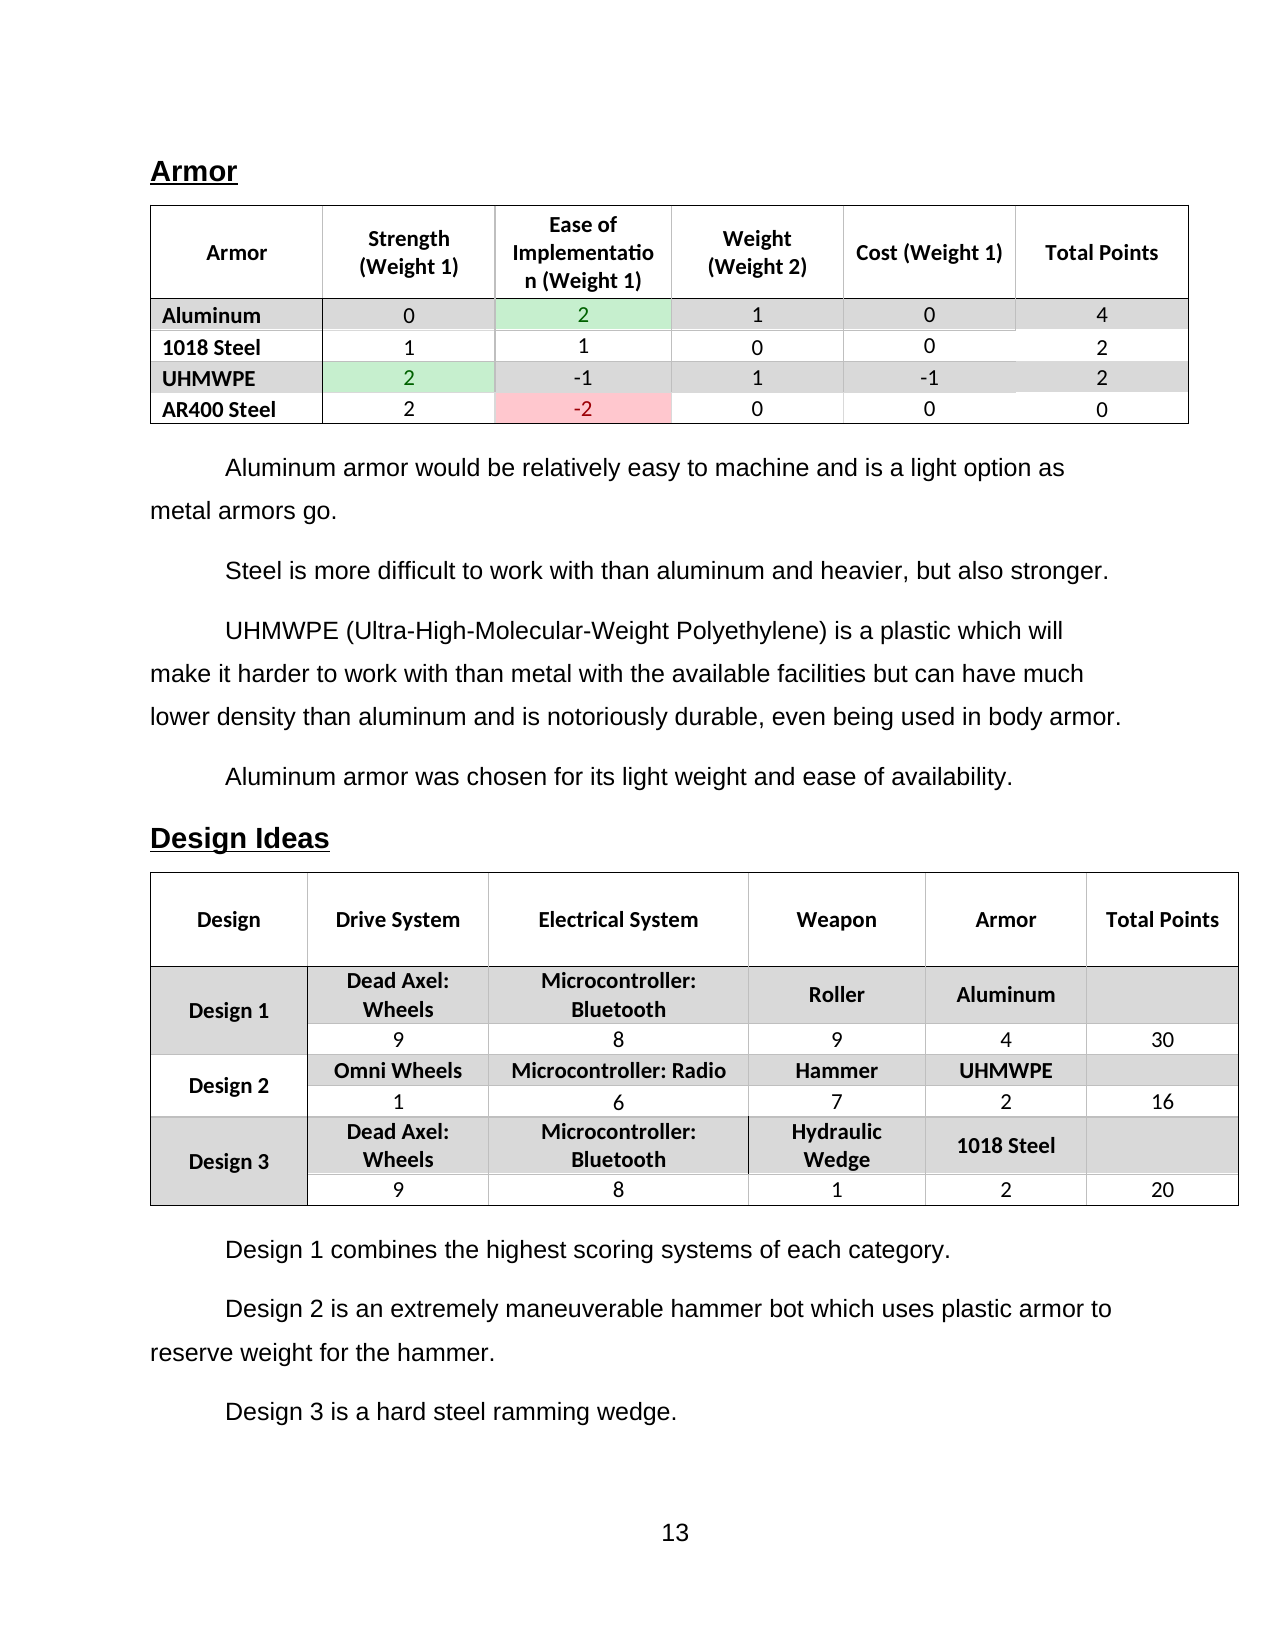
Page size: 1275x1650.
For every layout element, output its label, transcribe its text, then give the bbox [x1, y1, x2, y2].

table_cell 1 [672, 299, 843, 329]
table_cell 4 [1016, 299, 1188, 329]
table_cell Design 1 [151, 967, 307, 1054]
table_cell 0 [323, 299, 494, 329]
table_cell Dead Axel: Wheels [308, 1118, 488, 1173]
text Aluminum armor was chosen for its light weight and ease of availability. [150, 762, 1125, 791]
table_cell 20 [1087, 1175, 1238, 1205]
table_cell UHMWPE [926, 1055, 1086, 1085]
table_header Total Points [1087, 873, 1238, 966]
subtitle Armor [150, 154, 1125, 188]
table_cell 2 [1016, 361, 1188, 392]
table_cell Hammer [749, 1055, 925, 1085]
table_header Drive System [308, 873, 488, 966]
table_cell [1087, 1118, 1238, 1173]
table_cell 8 [489, 1024, 748, 1054]
table_cell Design 2 [151, 1055, 307, 1116]
table_cell 1 [672, 362, 843, 392]
table_cell [1087, 967, 1238, 1023]
text Aluminum armor would be relatively easy to machine and is a light option as metal armors go. [150, 453, 1125, 525]
table_cell Roller [749, 967, 925, 1023]
text UHMWPE (Ultra-High-Molecular-Weight Polyethylene) is a plastic which will make it harder to work with than metal with the available facilities but can have much lower density than aluminum and is notoriously durable, even being used in body armor. [150, 616, 1125, 731]
table_cell Omni Wheels [308, 1055, 488, 1085]
table_header Strength (Weight 1) [323, 206, 494, 298]
table_cell 2 [496, 299, 671, 329]
table_cell 1 [308, 1086, 488, 1116]
table_header Armor [926, 873, 1086, 966]
table_cell 7 [749, 1086, 925, 1116]
table_header Armor [151, 206, 322, 298]
table_cell Hydraulic Wedge [749, 1118, 925, 1173]
table_cell 16 [1087, 1086, 1238, 1116]
table_cell 0 [672, 393, 843, 423]
text Design 3 is a hard steel ramming wedge. [150, 1397, 1125, 1426]
table_header Weapon [749, 873, 925, 966]
table_cell 2 [1016, 330, 1188, 361]
table_cell 4 [926, 1024, 1086, 1054]
table_header Electrical System [489, 873, 748, 966]
table_cell 0 [1016, 392, 1188, 423]
table_header Cost (Weight 1) [844, 206, 1015, 298]
table_cell -1 [844, 362, 1016, 392]
table_cell 9 [749, 1024, 925, 1054]
table_cell Design 3 [151, 1118, 307, 1205]
table_header Weight (Weight 2) [672, 206, 843, 298]
table_cell 2 [926, 1086, 1086, 1116]
table_header Ease of Implementation (Weight 1) [496, 206, 671, 298]
table_cell 2 [323, 393, 494, 423]
table_cell 0 [844, 331, 1016, 361]
table_cell 6 [489, 1086, 748, 1116]
table_cell Microcontroller: Bluetooth [489, 1118, 748, 1173]
table_cell 1 [749, 1175, 925, 1205]
table_cell Aluminum [926, 967, 1086, 1023]
table_cell 2 [323, 362, 494, 392]
table_cell 0 [844, 393, 1016, 423]
table_cell 1018 Steel [151, 331, 322, 361]
table_cell 1018 Steel [926, 1118, 1086, 1173]
subtitle Design Ideas [150, 822, 1125, 855]
text Design 2 is an extremely maneuverable hammer bot which uses plastic armor to reserve weight for the hammer. [150, 1294, 1125, 1366]
table_cell AR400 Steel [151, 393, 322, 423]
table_cell 9 [308, 1024, 488, 1054]
table_cell -2 [496, 393, 671, 423]
table_cell -1 [496, 362, 671, 392]
table_header Design [151, 873, 307, 966]
table_cell UHMWPE [151, 362, 322, 392]
table_cell 1 [496, 331, 671, 361]
table_cell Aluminum [151, 299, 322, 329]
table_cell 9 [308, 1175, 488, 1205]
table_cell 2 [926, 1175, 1086, 1205]
table_cell 1 [323, 331, 494, 361]
table_cell Microcontroller: Radio [489, 1055, 748, 1085]
table_cell 8 [489, 1175, 748, 1205]
table_cell Dead Axel: Wheels [308, 967, 488, 1023]
table_cell Microcontroller: Bluetooth [489, 967, 748, 1023]
table_header Total Points [1016, 206, 1188, 298]
table_cell 0 [844, 299, 1015, 329]
text Design 1 combines the highest scoring systems of each category. [150, 1234, 1125, 1263]
table_cell [1087, 1055, 1238, 1085]
text Steel is more difficult to work with than aluminum and heavier, but also stronger. [150, 556, 1125, 585]
table_cell 0 [672, 331, 843, 361]
table_cell 30 [1087, 1024, 1238, 1054]
